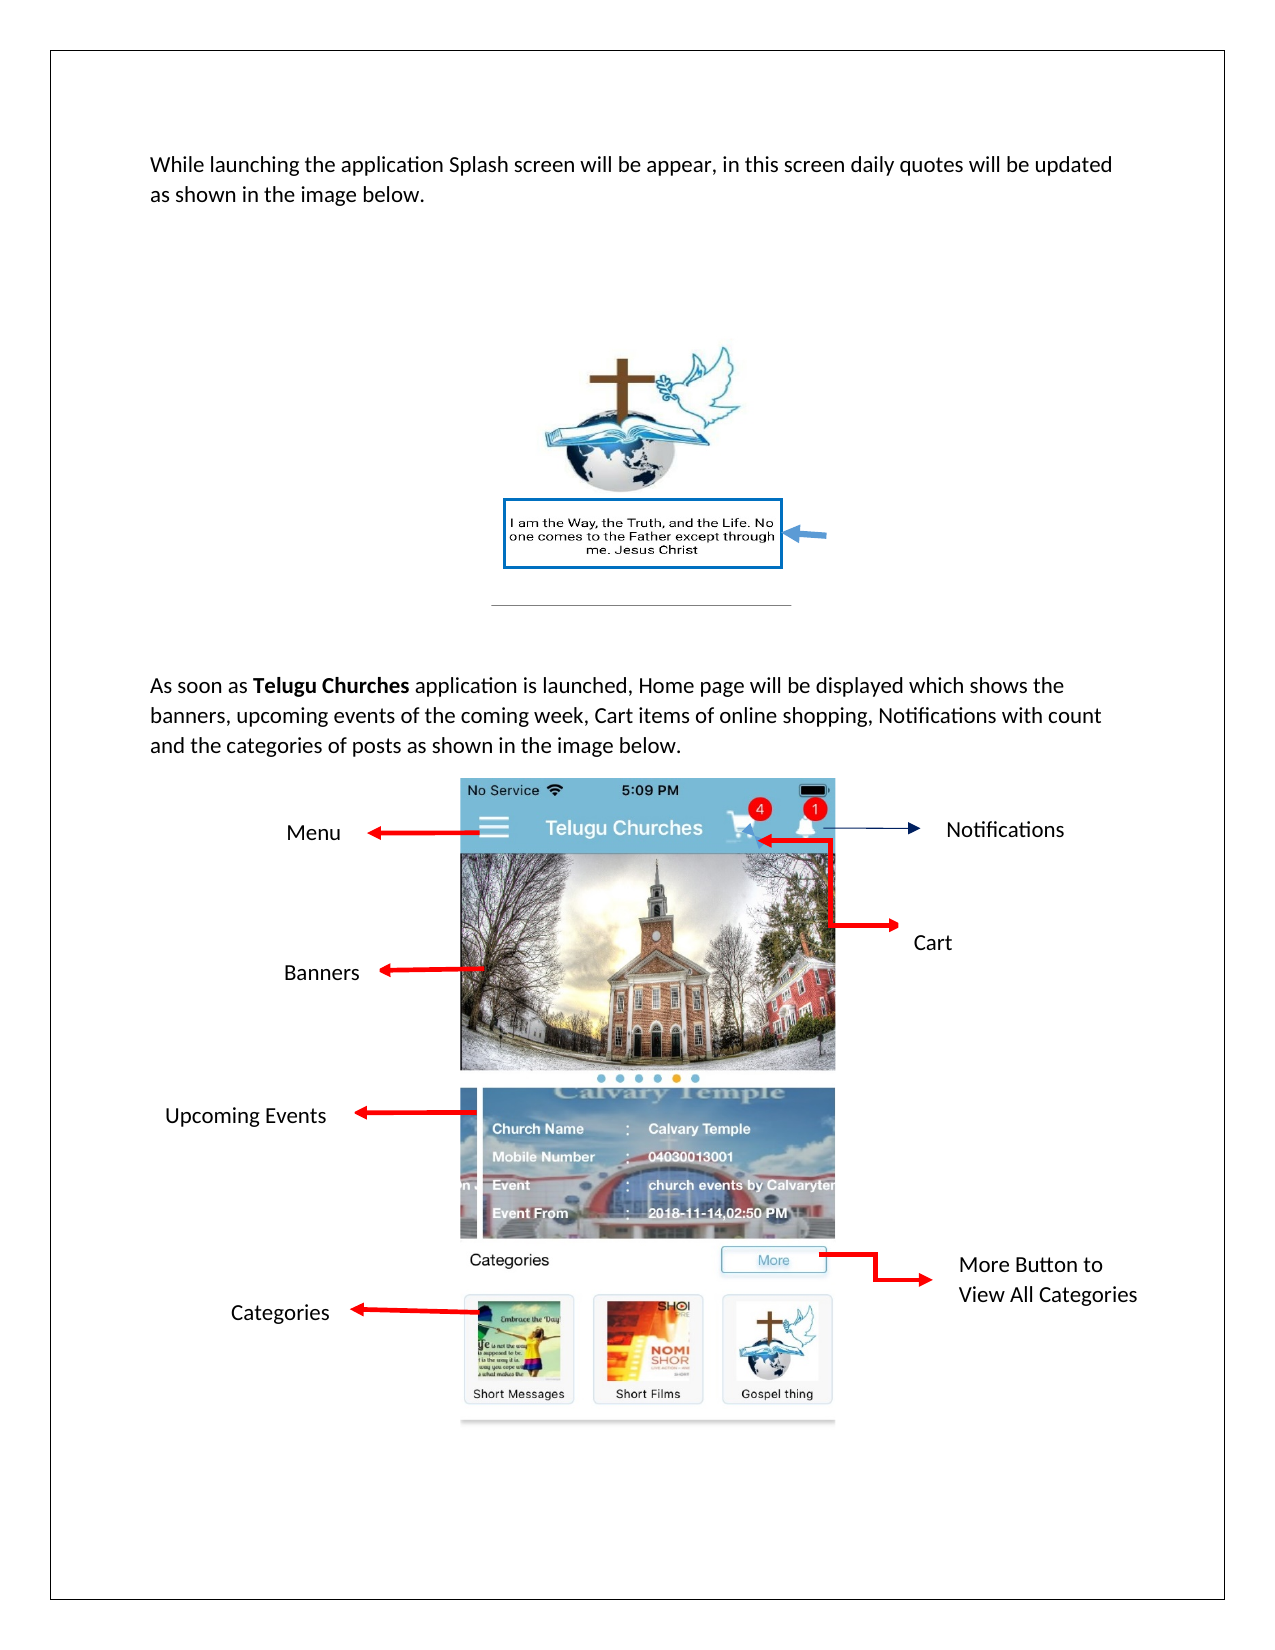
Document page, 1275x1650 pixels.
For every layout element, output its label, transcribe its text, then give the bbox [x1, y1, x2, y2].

text As soon as Telugu Churches application is launched, Home page will be displayed which shows the banners, upcoming events of the coming week, Cart items of online shopping, Notifications with count and the categories of posts as shown in the image below. [150, 671, 1125, 759]
picture [491, 227, 792, 606]
picture [506, 501, 780, 566]
picture [460, 778, 836, 1444]
text While launching the application Splash screen will be appear, in this screen daily quotes will be updated as shown in the image below. [150, 150, 1125, 208]
